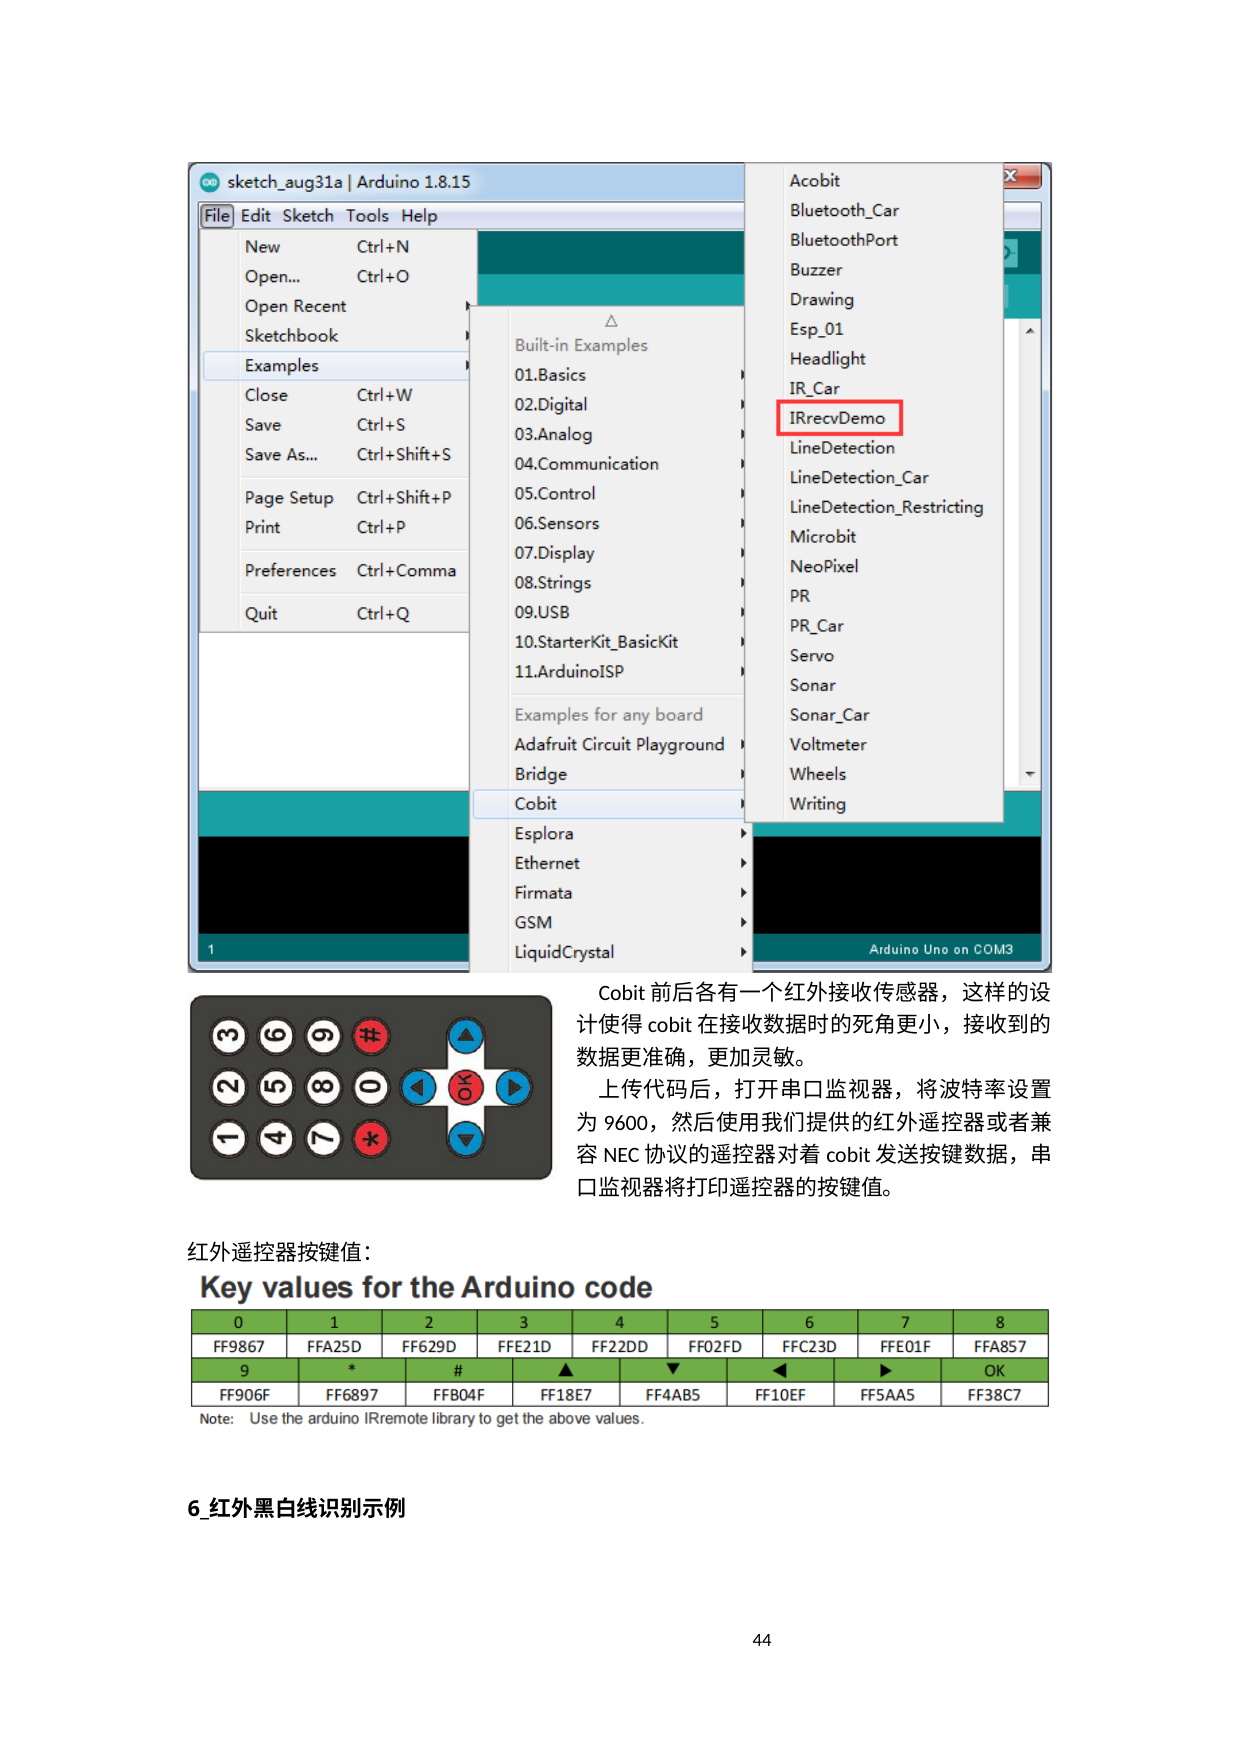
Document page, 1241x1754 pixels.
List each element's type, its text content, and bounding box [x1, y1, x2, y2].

text 红外遥控器按键值： [187, 1234, 1053, 1267]
text 上传代码后，打开串口监视器，将波特率设置为9600，然后使用我们提供的红外遥控器或者兼容NEC协议的遥控器对着cobit发送按键数据，串口监视器将打印遥控器的按键值。 [187, 1072, 1053, 1202]
picture [183, 990, 558, 1185]
text Cobit前后各有一个红外接收传感器，这样的设计使得cobit在接收数据时的死角更小，接收到的数据更准确，更加灵敏。 [187, 974, 1053, 1072]
picture [187, 162, 1053, 973]
picture [187, 1267, 1053, 1431]
subtitle 6_红外黑白线识别示例 [187, 1491, 1053, 1524]
